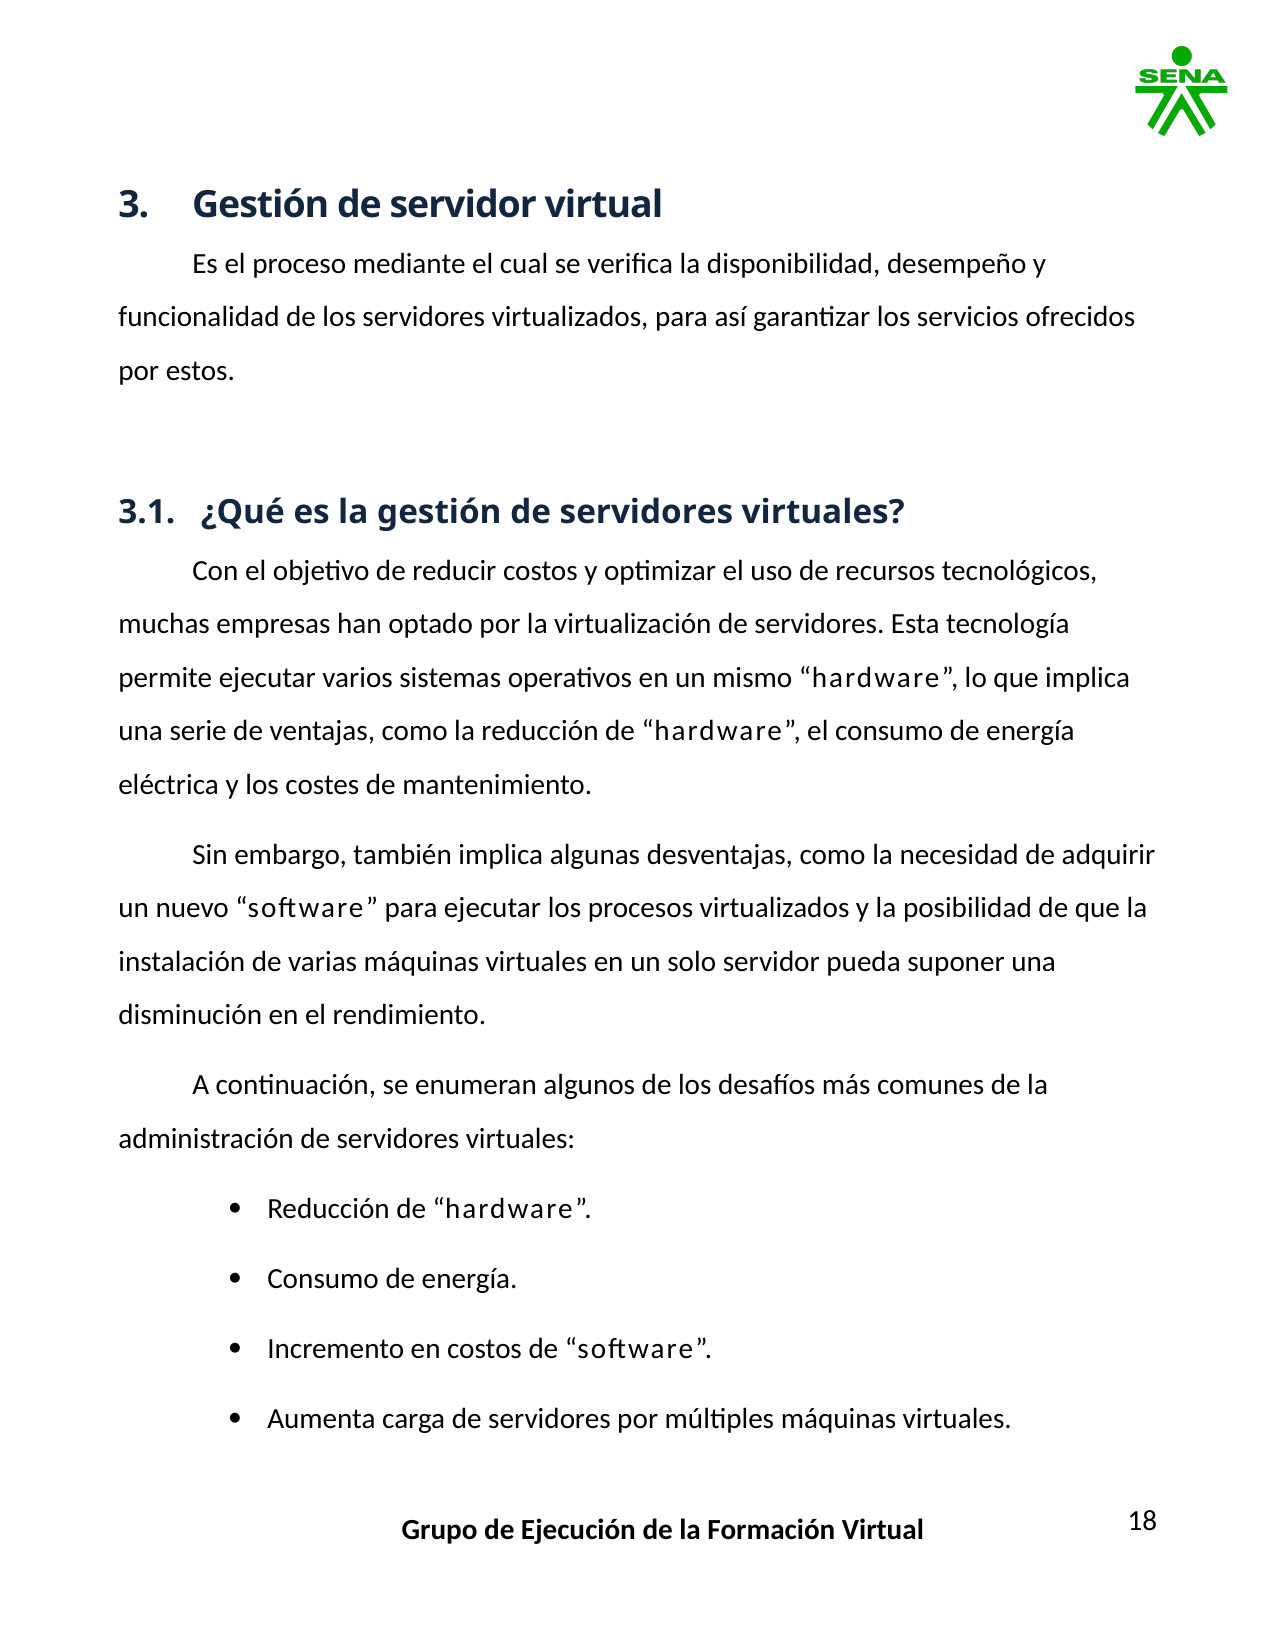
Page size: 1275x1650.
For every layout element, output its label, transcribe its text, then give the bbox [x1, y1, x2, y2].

list Reducción de “hardware”. [230, 1190, 1157, 1225]
list Incremento en costos de “software”. [230, 1330, 1157, 1366]
subtitle ¿Qué es la gestión de servidores virtuales? [118, 488, 1157, 533]
picture [1135, 46, 1228, 136]
subtitle Gestión de servidor virtual [118, 177, 1157, 228]
list Aumenta carga de servidores por múltiples máquinas virtuales. [230, 1400, 1157, 1436]
text Sin embargo, también implica algunas desventajas, como la necesidad de adquirir un nuevo “software” para ejecutar los procesos virtualizados y la posibilidad de que la instalación de varias máquinas virtuales en un solo servidor pueda suponer una disminución en el rendimiento. [118, 836, 1157, 1032]
list Consumo de energía. [230, 1260, 1157, 1296]
text Es el proceso mediante el cual se verifica la disponibilidad, desempeño y funcionalidad de los servidores virtualizados, para así garantizar los servicios ofrecidos por estos. [118, 245, 1157, 387]
text A continuación, se enumeran algunos de los desafíos más comunes de la administración de servidores virtuales: [118, 1066, 1157, 1155]
text Con el objetivo de reducir costos y optimizar el uso de recursos tecnológicos, muchas empresas han optado por la virtualización de servidores. Esta tecnología permite ejecutar varios sistemas operativos en un mismo “hardware”, lo que implica una serie de ventajas, como la reducción de “hardware”, el consumo de energía eléctrica y los costes de mantenimiento. [118, 552, 1157, 801]
